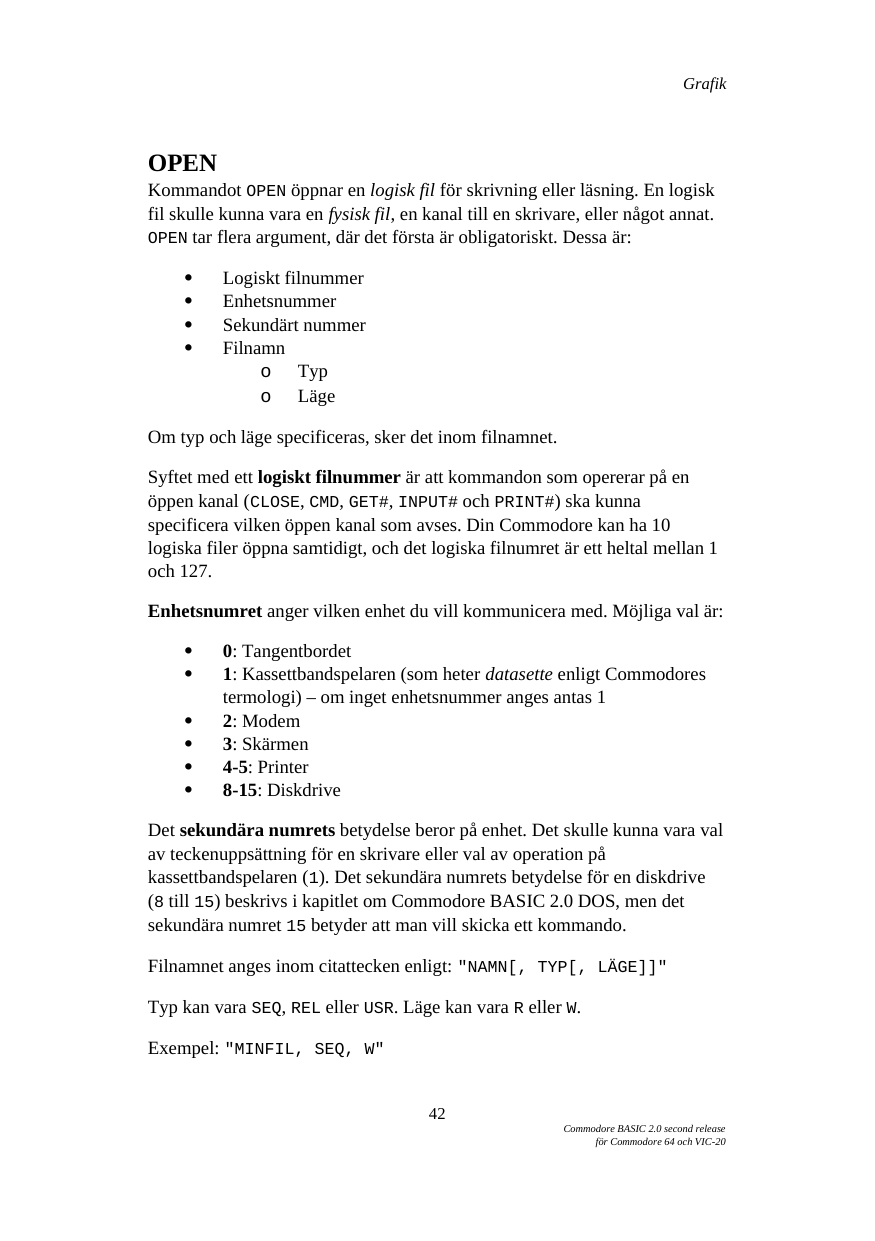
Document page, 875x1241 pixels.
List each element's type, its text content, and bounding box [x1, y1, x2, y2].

text Kommandot OPEN öppnar en logisk fil för skrivning eller läsning. En logisk fil skulle kunna vara en fysisk fil, en kanal till en skrivare, eller något annat. OPEN tar flera argument, där det första är obligatoriskt. Dessa är: [148, 179, 726, 249]
text Filnamnet anges inom citattecken enligt: "NAMN[, TYP[, LÄGE]]" [148, 955, 726, 977]
list Filnamn [185, 337, 726, 358]
list 3: Skärmen [185, 733, 726, 754]
list 8-15: Diskdrive [185, 779, 726, 801]
list 4-5: Printer [185, 756, 726, 778]
list 1: Kassettbandspelaren (som heter datasette enligt Commodores termologi) – om inget enhetsnummer anges antas 1 [185, 663, 726, 708]
subtitle OPEN [148, 148, 726, 176]
text Det sekundära numrets betydelse beror på enhet. Det skulle kunna vara val av teckenuppsättning för en skrivare eller val av operation på kassettbandspelaren (1). Det sekundära numrets betydelse för en diskdrive (8 till 15) beskrivs i kapitlet om Commodore BASIC 2.0 DOS, men det sekundära numret 15 betyder att man vill skicka ett kommando. [148, 819, 726, 937]
text Om typ och läge specificeras, sker det inom filnamnet. [148, 426, 726, 448]
list Enhetsnummer [185, 290, 726, 312]
list Sekundärt nummer [185, 313, 726, 335]
text Typ kan vara SEQ, REL eller USR. Läge kan vara R eller W. [148, 996, 726, 1018]
text Enhetsnumret anger vilken enhet du vill kommunicera med. Möjliga val är: [148, 600, 726, 622]
list 2: Modem [185, 710, 726, 731]
list Läge [260, 385, 726, 408]
text Syftet med ett logiskt filnummer är att kommandon som opererar på en öppen kanal (CLOSE, CMD, GET#, INPUT# och PRINT#) ska kunna specificera vilken öppen kanal som avses. Din Commodore kan ha 10 logiska filer öppna samtidigt, och det logiska filnumret är ett heltal mellan 1 och 127. [148, 466, 726, 582]
list Logiskt filnummer [185, 267, 726, 289]
list 0: Tangentbordet [185, 640, 726, 662]
text Exempel: "MINFIL, SEQ, W" [148, 1037, 726, 1059]
list Typ [260, 360, 726, 383]
